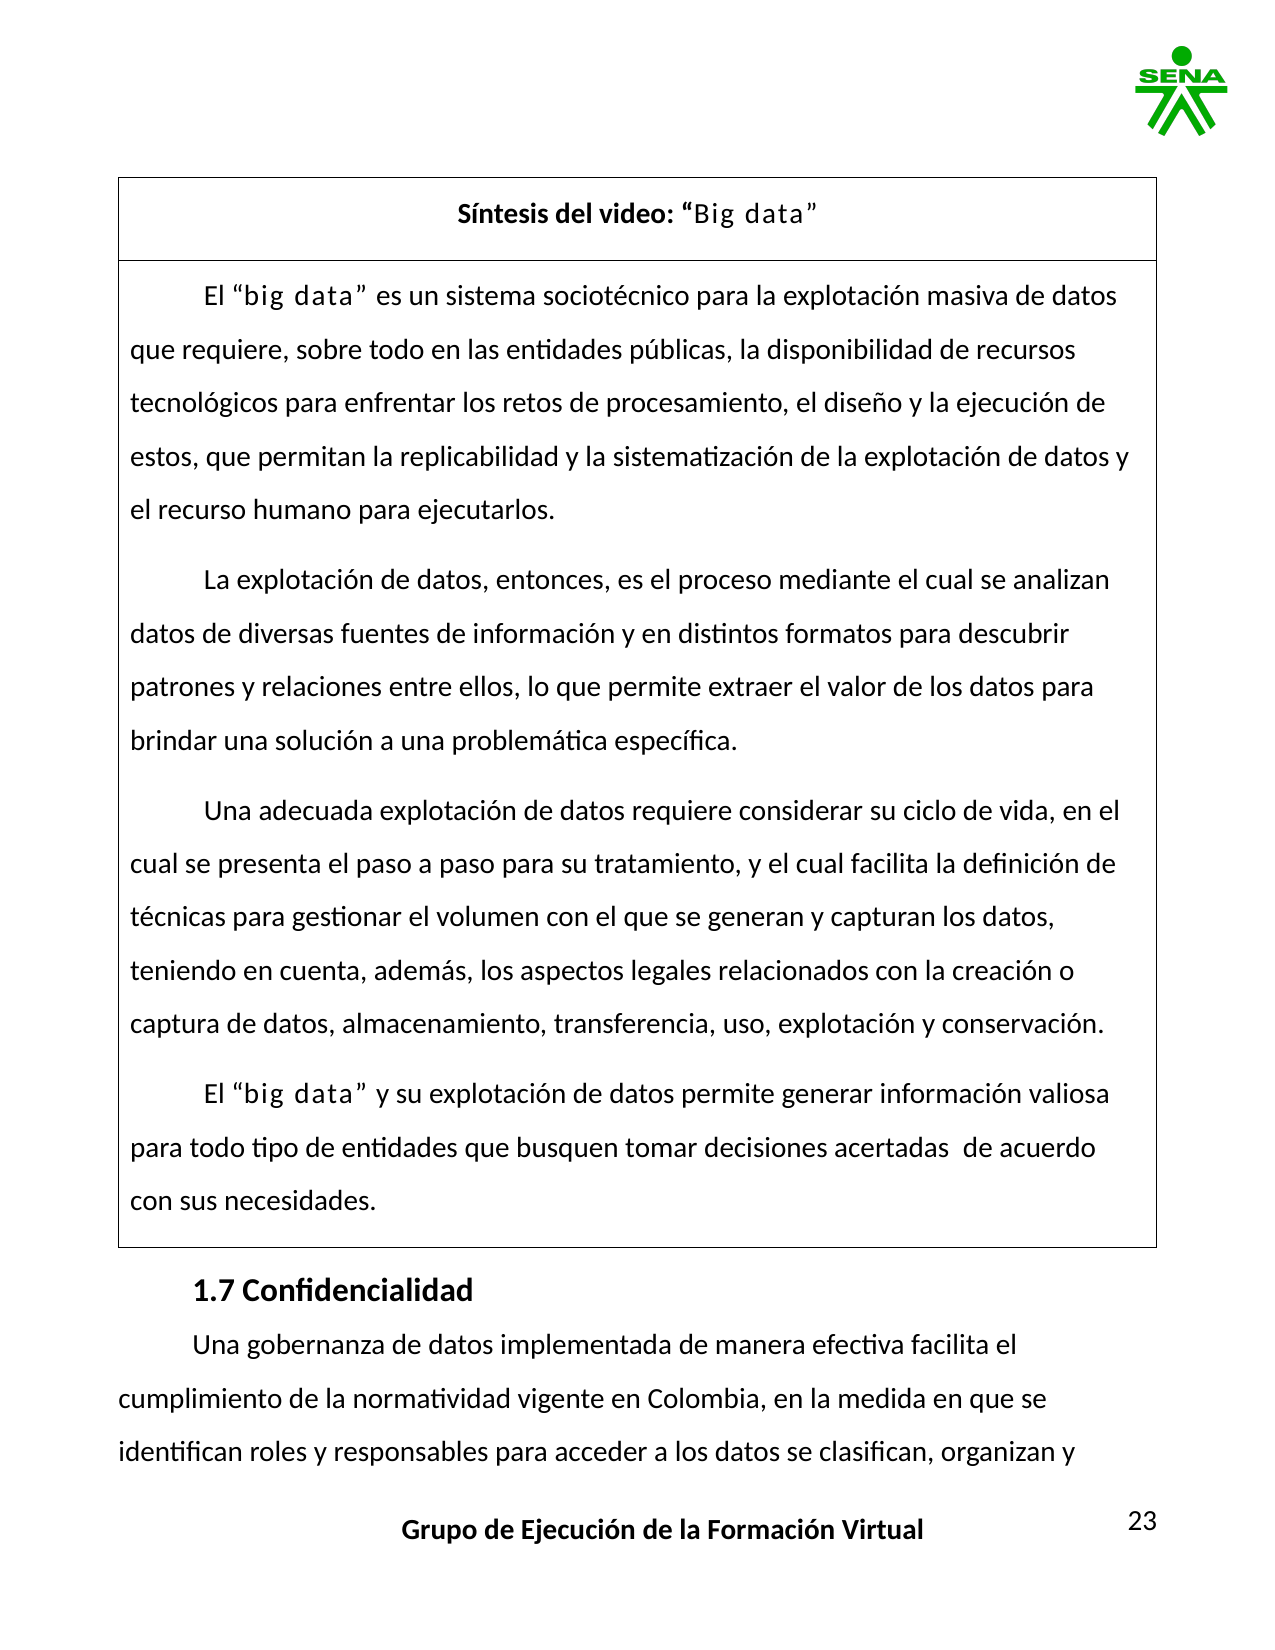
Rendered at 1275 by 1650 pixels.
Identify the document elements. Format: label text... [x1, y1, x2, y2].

picture [1135, 46, 1228, 136]
subtitle 1.7 Confidencialidad [118, 1269, 1157, 1310]
table_header Síntesis del video: “Big data” [119, 178, 1156, 260]
table_cell El “big data” es un sistema sociotécnico para la explotación masiva de datos que requiere, sobre todo en las entidades públicas, la disponibilidad de recursos tecnológicos para enfrentar los retos de procesamiento, el diseño y la ejecución de estos, que permitan la replicabilidad y la sistematización de la explotación de datos y el recurso humano para ejecutarlos. La explotación de datos, entonces, es el proceso mediante el cual se analizan datos de diversas fuentes de información y en distintos formatos para descubrir patrones y relaciones entre ellos, lo que permite extraer el valor de los datos para brindar una solución a una problemática específica. Una adecuada explotación de datos requiere considerar su ciclo de vida, en el cual se presenta el paso a paso para su tratamiento, y el cual facilita la definición de técnicas para gestionar el volumen con el que se generan y capturan los datos, teniendo en cuenta, además, los aspectos legales relacionados con la creación o captura de datos, almacenamiento, transferencia, uso, explotación y conservación. El “big data” y su explotación de datos permite generar información valiosa para todo tipo de entidades que busquen tomar decisiones acertadas de acuerdo con sus necesidades. [119, 261, 1156, 1247]
